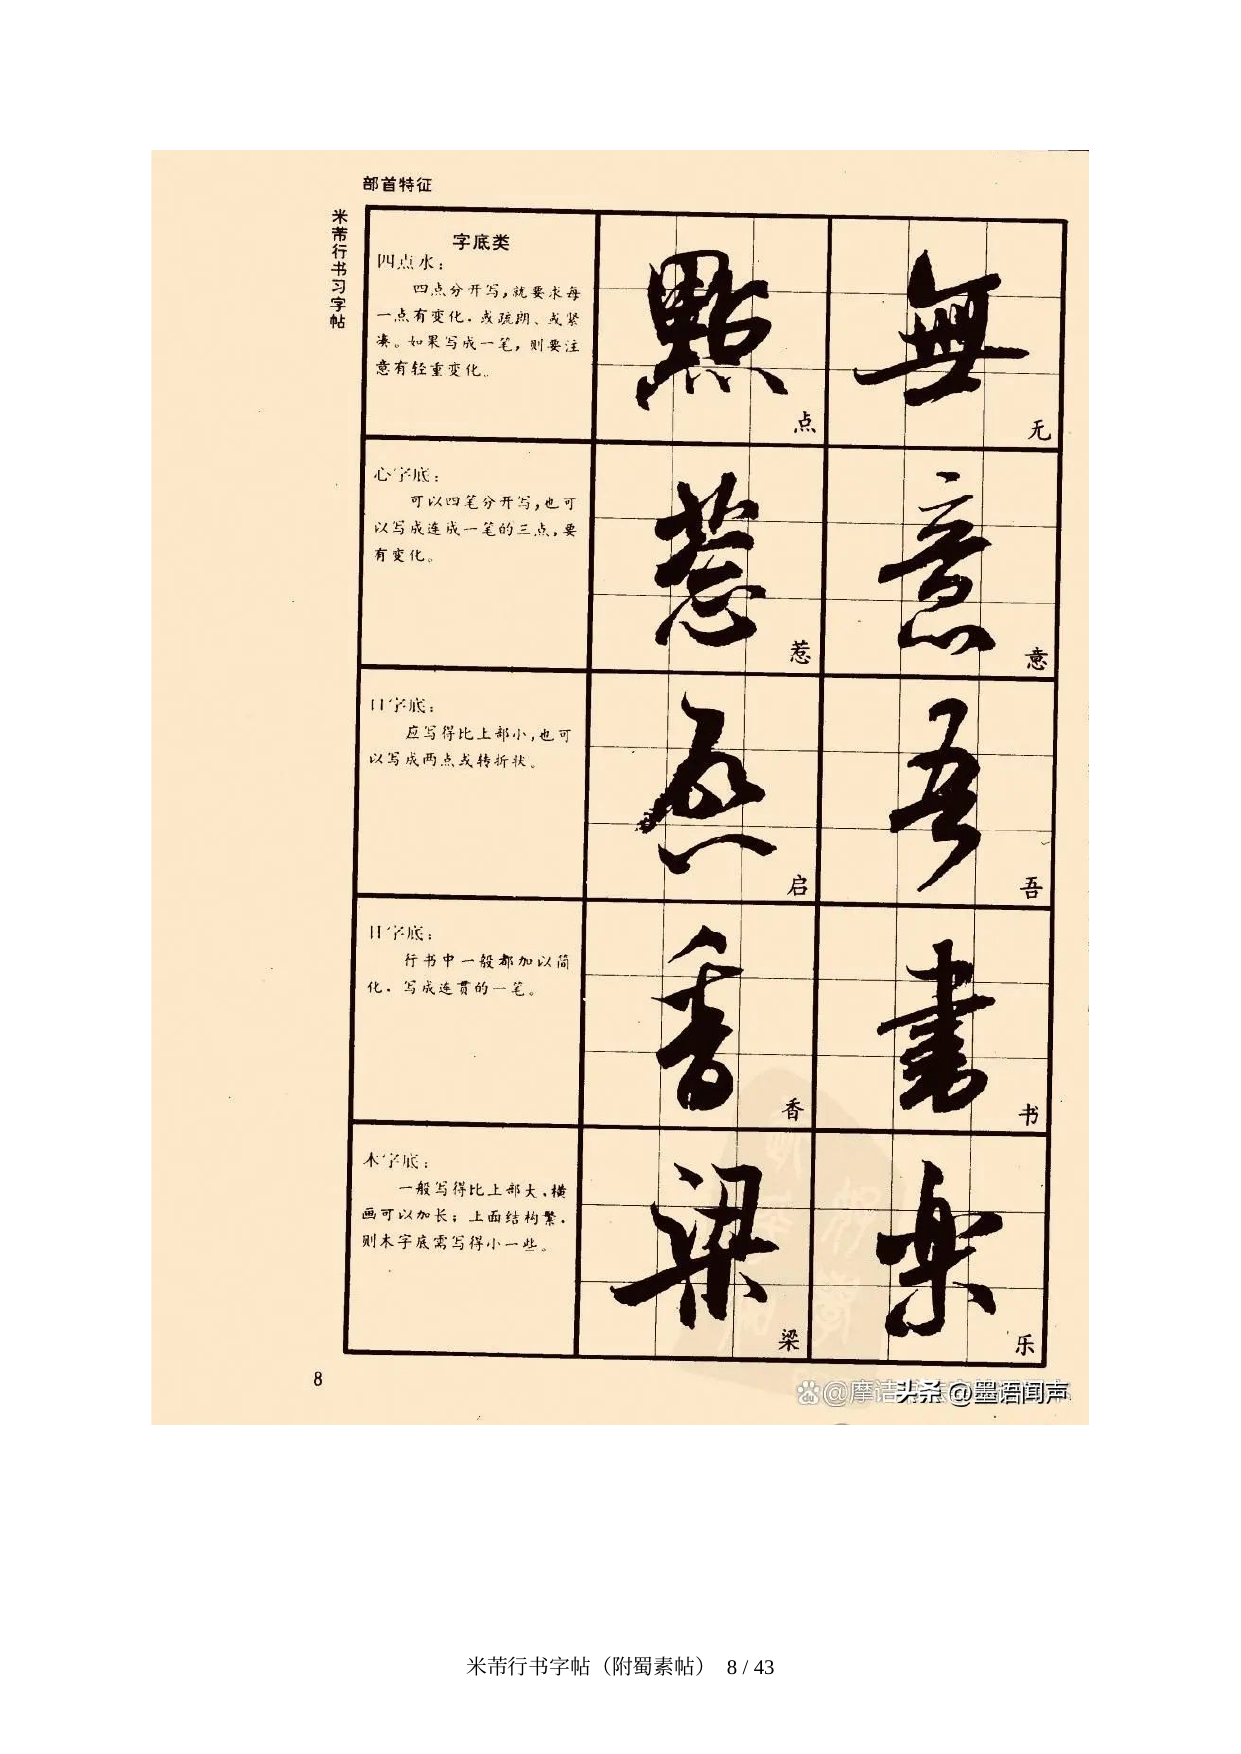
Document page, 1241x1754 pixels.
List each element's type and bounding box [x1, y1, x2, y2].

picture [151, 150, 1089, 1425]
